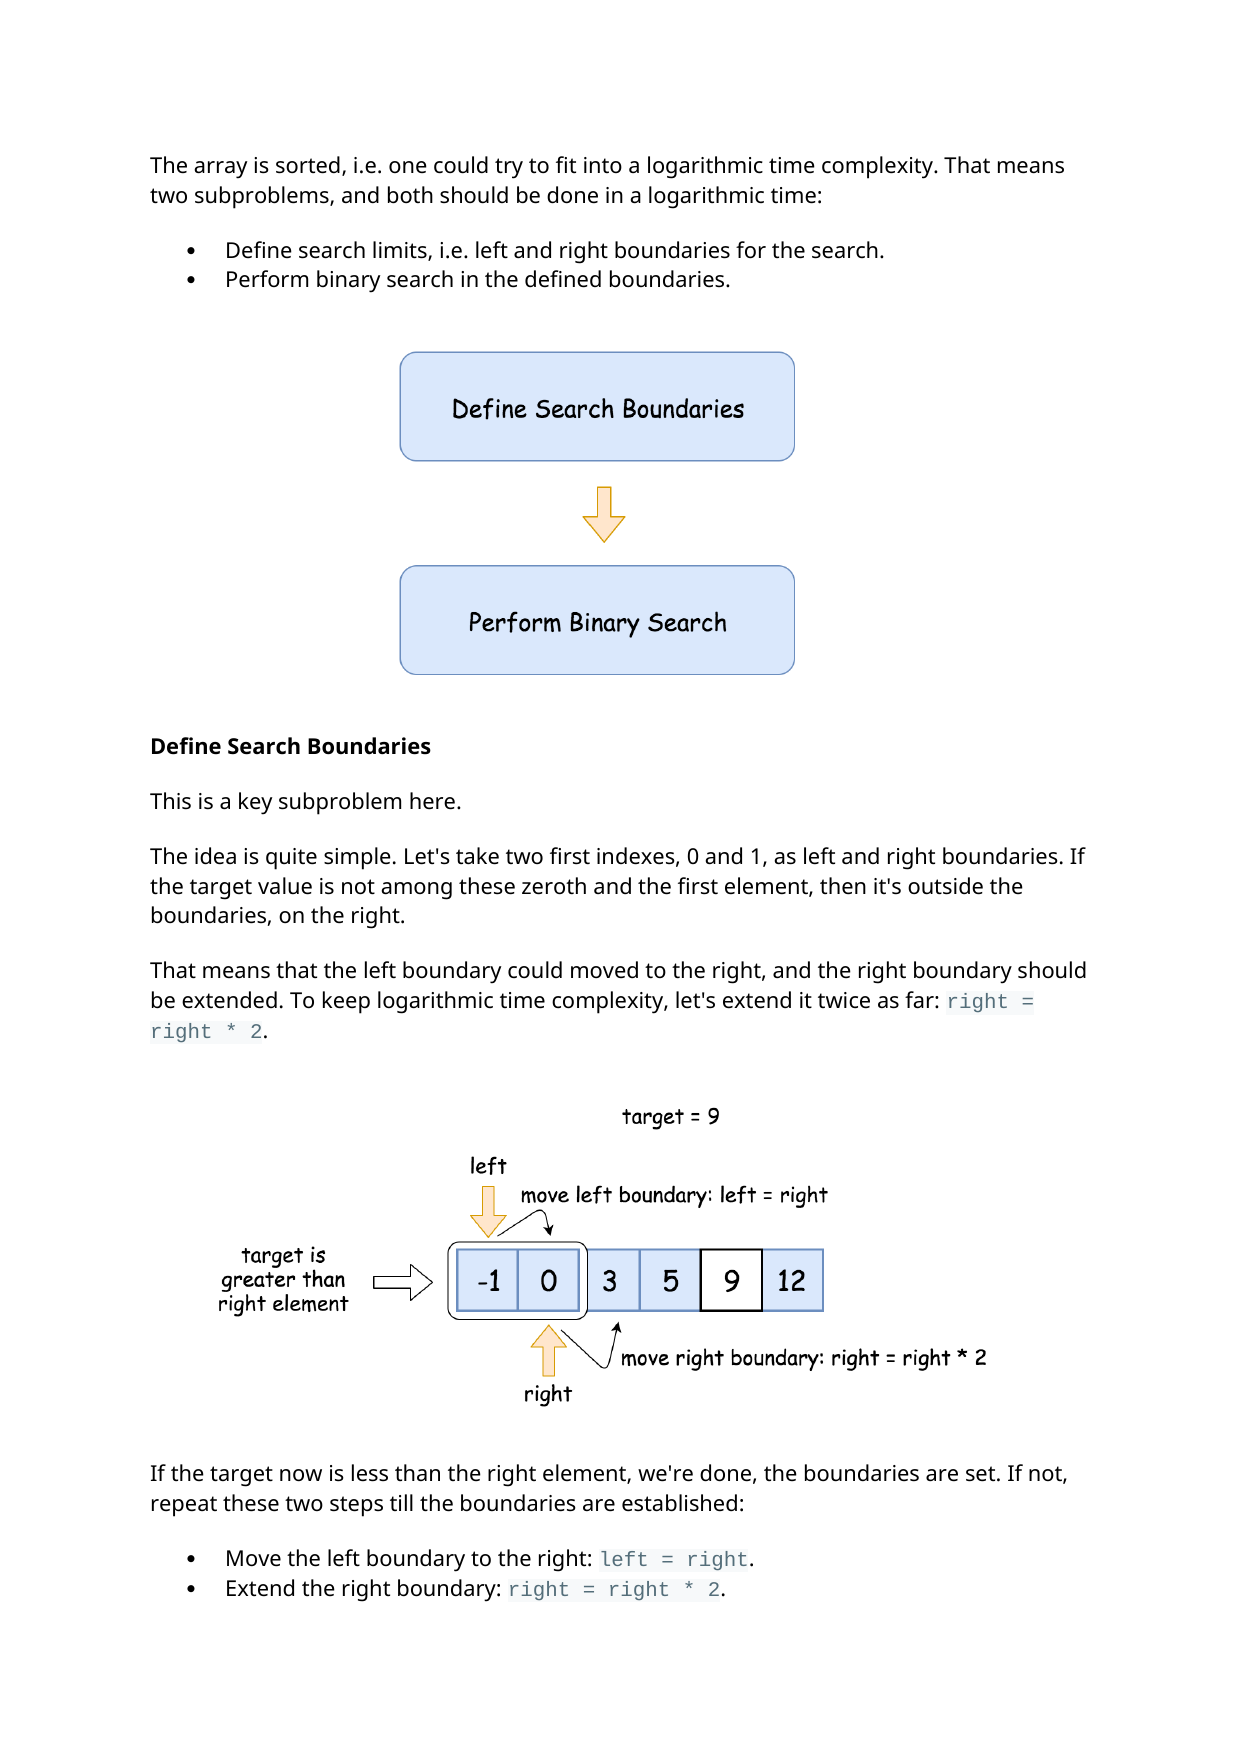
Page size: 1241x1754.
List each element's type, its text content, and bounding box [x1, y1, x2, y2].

text The array is sorted, i.e. one could try to fit into a logarithmic time complexity. That means two subproblems, and both should be done in a logarithmic time: [150, 150, 1090, 209]
text The idea is quite simple. Let's take two first indexes, 0 and 1, as left and right boundaries. If the target value is not among these zeroth and the first element, then it's outside the boundaries, on the right. [150, 841, 1090, 930]
text If the target now is less than the right element, we're done, the boundaries are set. If not, repeat these two steps till the boundaries are established: [150, 1458, 1090, 1518]
picture [150, 1069, 1091, 1434]
text Define Search Boundaries [150, 731, 1090, 761]
text This is a key subproblem here. [150, 786, 1090, 816]
text That means that the left boundary could moved to the right, and the right boundary should be extended. To keep logarithmic time complexity, let's extend it twice as far: right = right * 2. [150, 955, 1090, 1044]
list Extend the right boundary: right = right * 2. [187, 1573, 1090, 1602]
picture [150, 319, 1091, 707]
list Perform binary search in the defined boundaries. [187, 264, 1090, 294]
list Move the left boundary to the right: left = right. [187, 1543, 1090, 1573]
list Define search limits, i.e. left and right boundaries for the search. [187, 234, 1090, 264]
